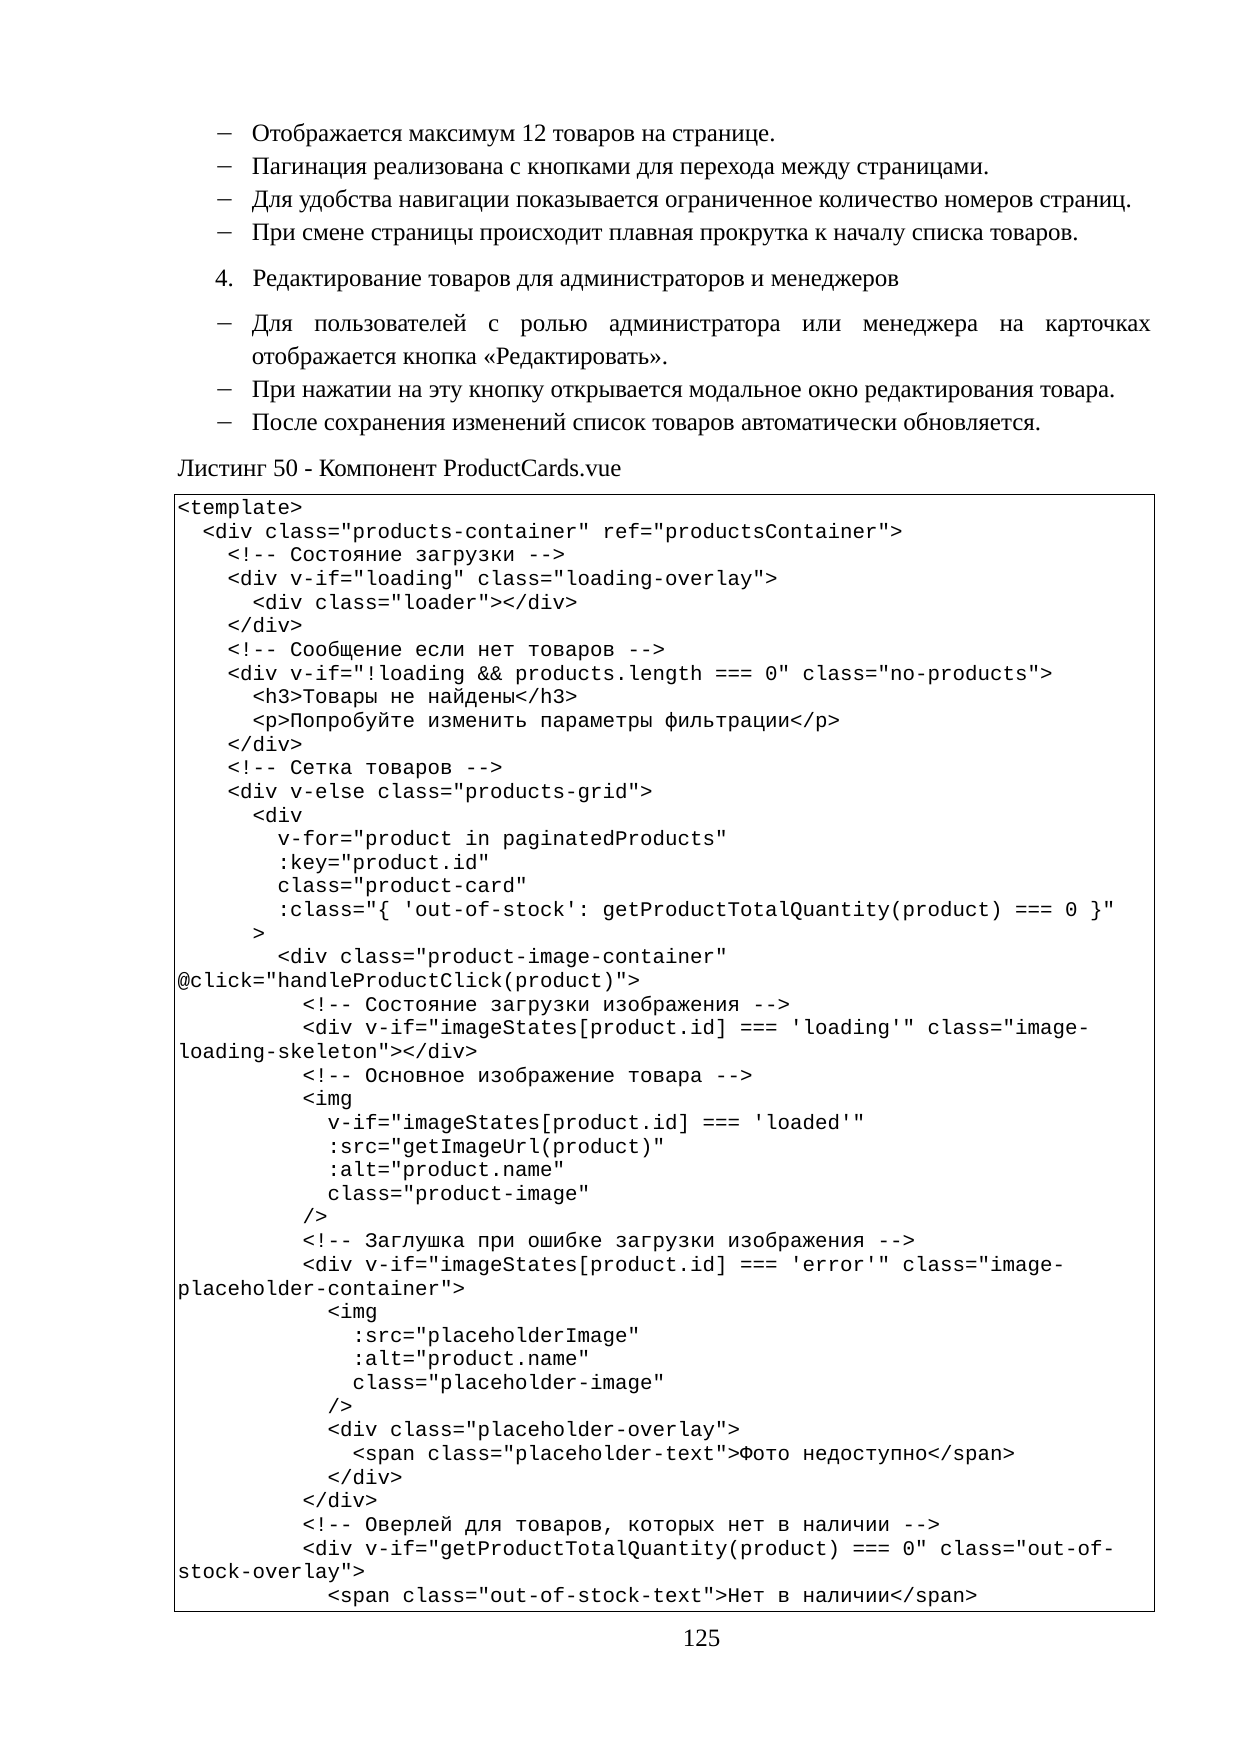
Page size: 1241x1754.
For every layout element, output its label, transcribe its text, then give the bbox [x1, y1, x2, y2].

text <div v-else class="products-grid"> [177, 781, 1152, 804]
list Пагинация реализована с кнопками для перехода между страницами. [214, 151, 1152, 180]
text </div> [177, 1490, 1152, 1514]
text <div v-if="imageStates[product.id] === 'loading'" class="image-loading-skeleton"></div> [177, 1017, 1152, 1065]
text > [177, 923, 1152, 946]
text </div> [177, 615, 1152, 639]
list При смене страницы происходит плавная прокрутка к началу списка товаров. [214, 217, 1152, 246]
text /> [177, 1396, 1152, 1419]
text <p>Попробуйте изменить параметры фильтрации</p> [177, 710, 1152, 734]
text <div [177, 804, 1152, 828]
text :class="{ 'out-of-stock': getProductTotalQuantity(product) === 0 }" [177, 899, 1152, 923]
text <div v-if="loading" class="loading-overlay"> [177, 568, 1152, 592]
list После сохранения изменений список товаров автоматически обновляется. [214, 407, 1152, 436]
text <h3>Товары не найдены</h3> [177, 686, 1152, 710]
text <div class="placeholder-overlay"> [177, 1419, 1152, 1443]
list Редактирование товаров для администраторов и менеджеров [215, 263, 1152, 291]
list Для пользователей с ролью администратора или менеджера на карточках отображается кнопка «Редактировать». [214, 308, 1152, 370]
text <span class="placeholder-text">Фото недоступно</span> [177, 1443, 1152, 1467]
text <!-- Сообщение если нет товаров --> [177, 639, 1152, 663]
text <div class="product-image-container" @click="handleProductClick(product)"> [177, 946, 1152, 994]
text class="placeholder-image" [177, 1372, 1152, 1396]
text Листинг 50 - Компонент ProductCards.vue [177, 453, 1152, 482]
text :src="getImageUrl(product)" [177, 1136, 1152, 1159]
text <img [177, 1301, 1152, 1325]
text <div v-if="!loading && products.length === 0" class="no-products"> [177, 663, 1152, 686]
text v-if="imageStates[product.id] === 'loaded'" [177, 1112, 1152, 1136]
text <!-- Заглушка при ошибке загрузки изображения --> [177, 1230, 1152, 1254]
text <div class="products-container" ref="productsContainer"> [177, 521, 1152, 544]
text :key="product.id" [177, 852, 1152, 876]
text :src="placeholderImage" [177, 1325, 1152, 1348]
list Для удобства навигации показывается ограниченное количество номеров страниц. [214, 184, 1152, 213]
text /> [177, 1207, 1152, 1230]
text <template> [175, 495, 1154, 521]
text <div v-if="imageStates[product.id] === 'error'" class="image-placeholder-container"> [177, 1254, 1152, 1301]
text <!-- Основное изображение товара --> [177, 1065, 1152, 1088]
text </div> [177, 1467, 1152, 1490]
text </div> [177, 734, 1152, 757]
text <div class="loader"></div> [177, 592, 1152, 615]
text :alt="product.name" [177, 1348, 1152, 1372]
text <!-- Состояние загрузки изображения --> [177, 994, 1152, 1017]
text <div v-if="getProductTotalQuantity(product) === 0" class="out-of-stock-overlay"> [177, 1538, 1152, 1582]
text <!-- Оверлей для товаров, которых нет в наличии --> [177, 1514, 1152, 1538]
text <!-- Сетка товаров --> [177, 757, 1152, 781]
text class="product-image" [177, 1183, 1152, 1207]
list Отображается максимум 12 товаров на странице. [214, 118, 1152, 147]
text <!-- Состояние загрузки --> [177, 544, 1152, 568]
text <span class="out-of-stock-text">Нет в наличии</span> [175, 1582, 1154, 1611]
text v-for="product in paginatedProducts" [177, 828, 1152, 852]
text :alt="product.name" [177, 1159, 1152, 1183]
list При нажатии на эту кнопку открывается модальное окно редактирования товара. [214, 374, 1152, 403]
text <img [177, 1088, 1152, 1112]
text class="product-card" [177, 876, 1152, 899]
